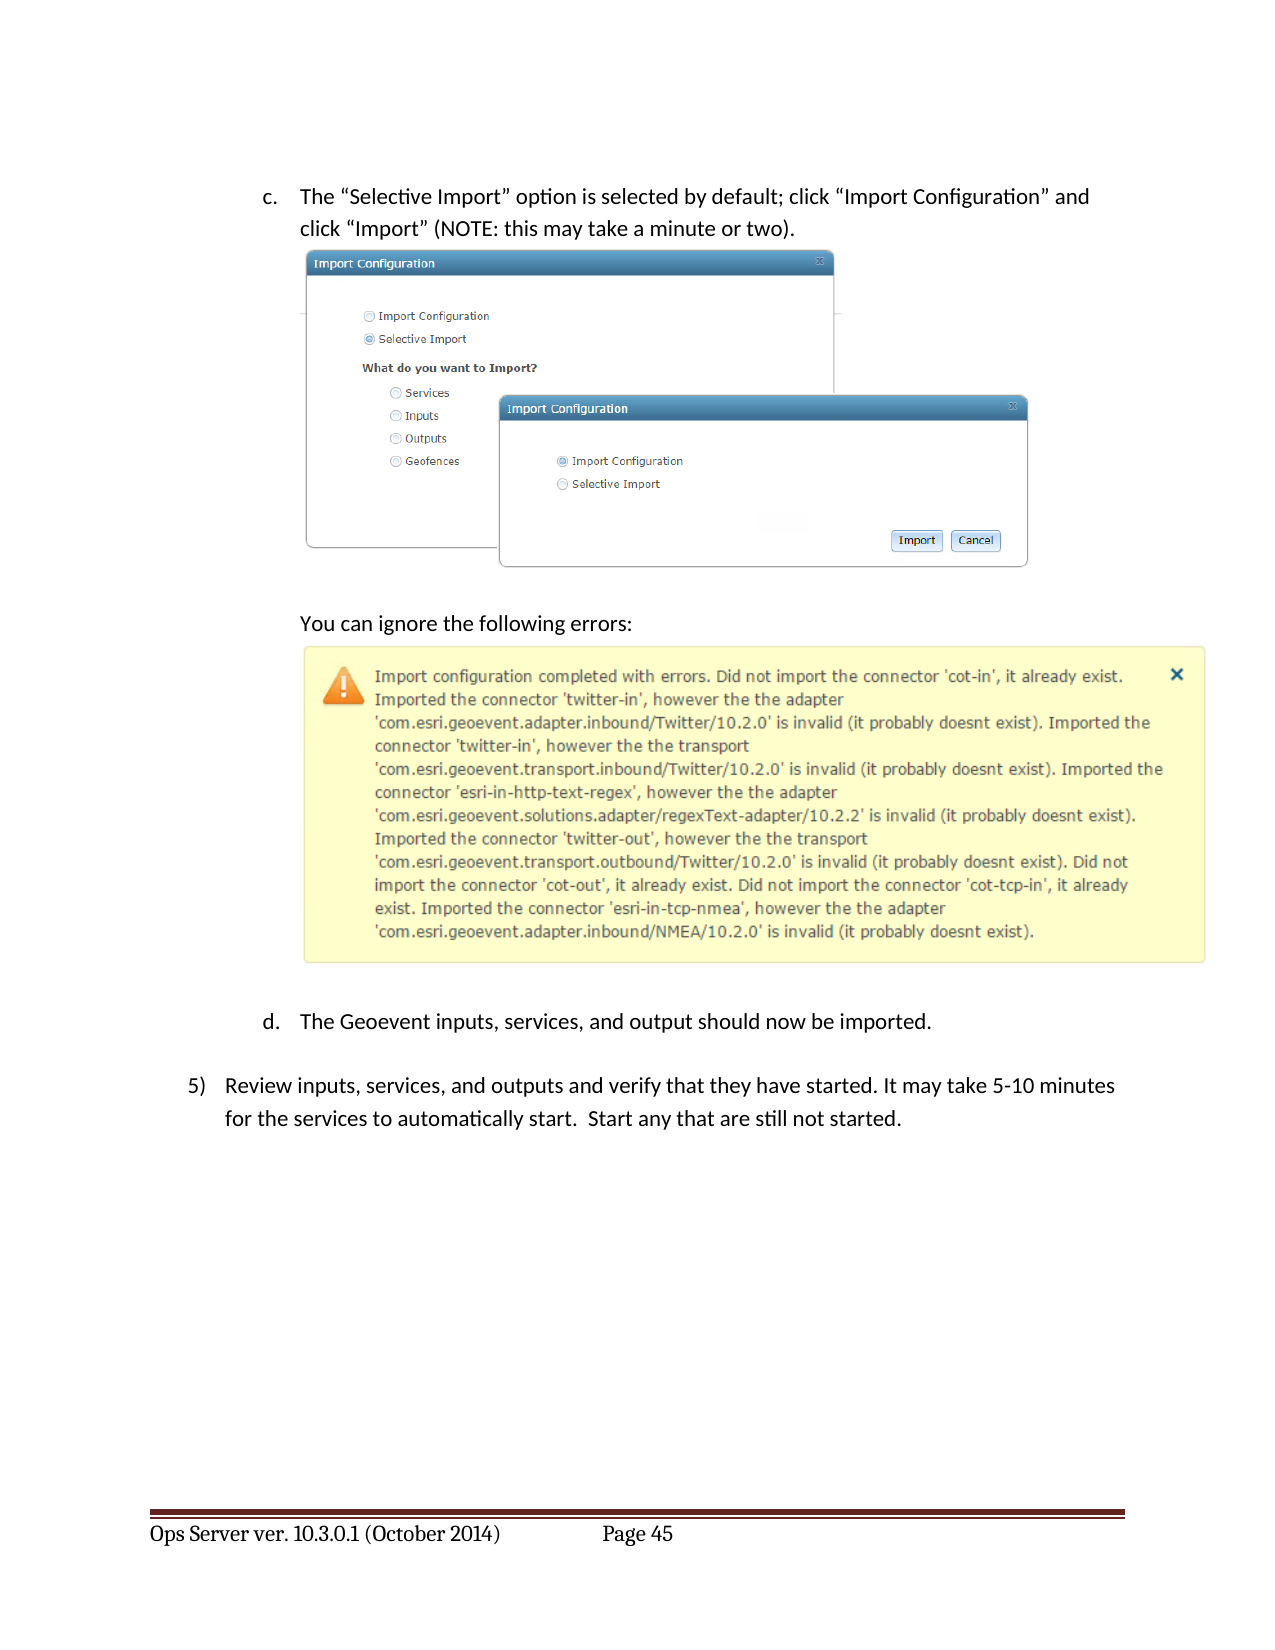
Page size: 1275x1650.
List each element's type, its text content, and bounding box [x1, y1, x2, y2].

list Review inputs, services, and outputs and verify that they have started. It may take 5-10 minutes for the services to automatically start. Start any that are still not started. [187, 1072, 1125, 1132]
list The “Selective Import” option is selected by default; click “Import Configuration” and click “Import” (NOTE: this may take a minute or two). [262, 182, 1125, 242]
picture [300, 641, 1212, 971]
list You can ignore the following errors: [300, 609, 1125, 637]
picture [300, 246, 1035, 573]
list The Geoevent inputs, services, and output should now be imported. [262, 1007, 1125, 1035]
